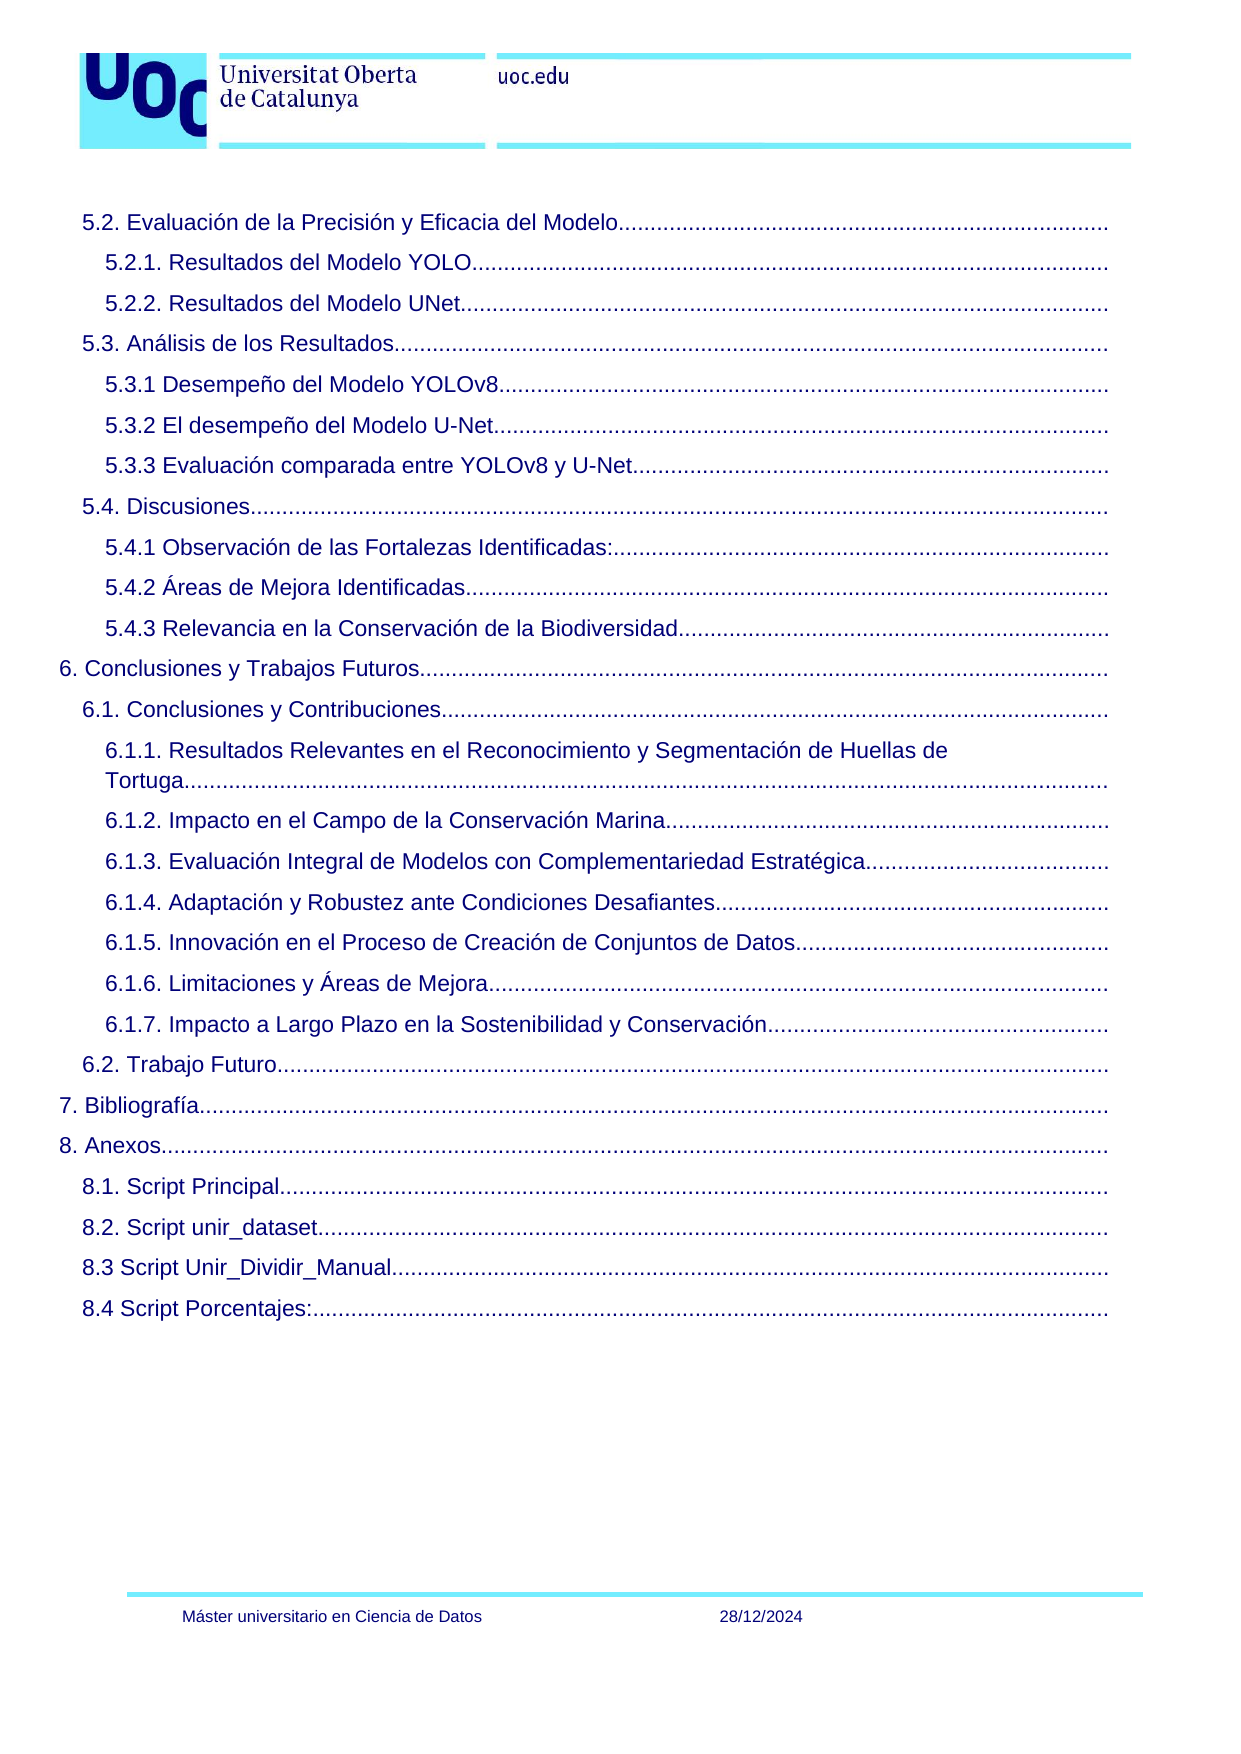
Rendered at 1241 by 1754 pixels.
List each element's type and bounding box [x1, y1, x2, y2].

picture [74, 53, 1132, 149]
